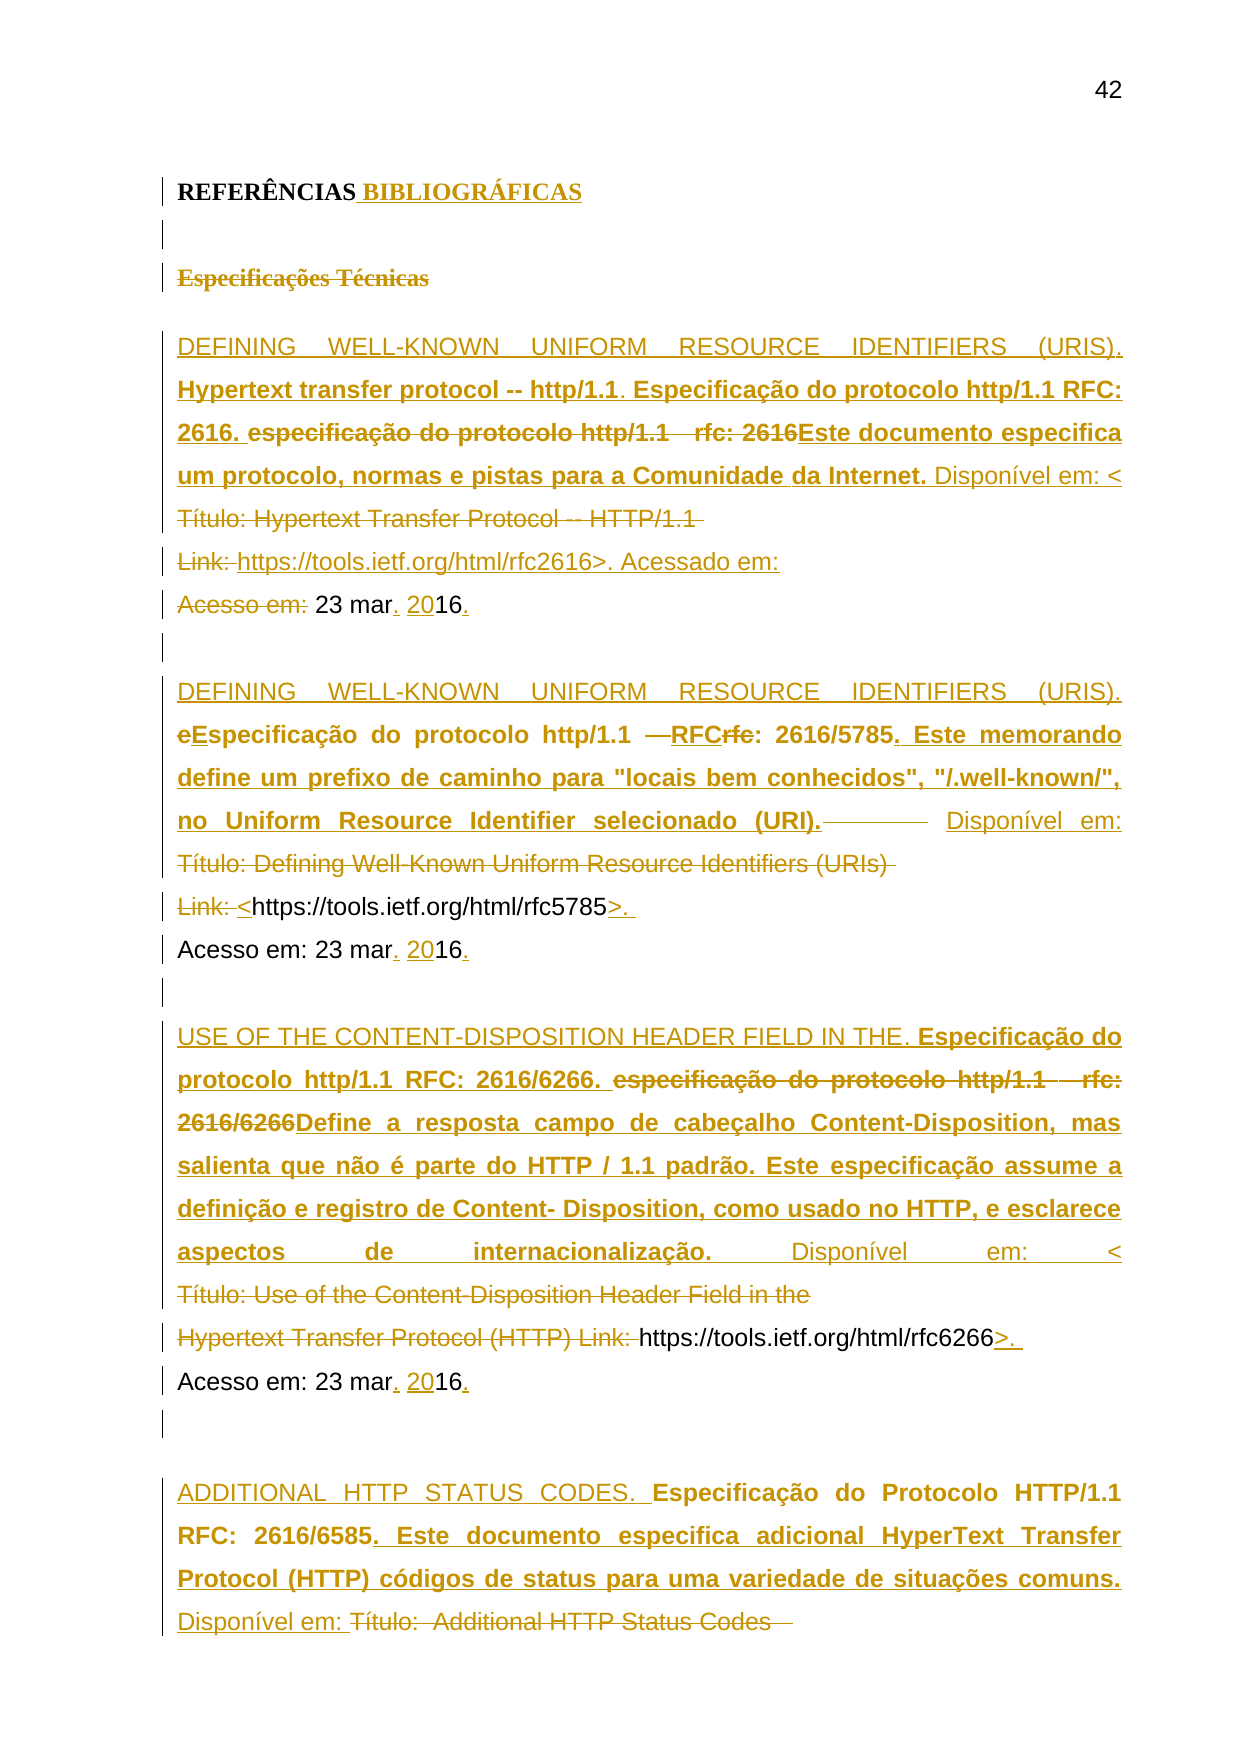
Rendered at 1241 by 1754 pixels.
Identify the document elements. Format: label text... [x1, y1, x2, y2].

text specificação do protocolo http/1.1 : 2616/5785 [177, 789, 1122, 878]
text REFERÊNCIAS [177, 177, 1122, 206]
text specificação do protocolo http/1.1 : 2616/5785 [177, 676, 1122, 701]
text specificação do protocolo http/1.1 : 2616/5785 [177, 703, 1122, 788]
text Especificação do Protocolo HTTP/1.1 RFC: 2616/6585 [177, 1590, 1122, 1636]
text Especificação do Protocolo HTTP/1.1 RFC: 2616/6585 [177, 1478, 1122, 1589]
text Acesso em: 23 mar 16 [315, 935, 1122, 964]
text https://tools.ietf.org/html/rfc5785 [177, 892, 1122, 921]
text 23 mar 16 [315, 590, 1122, 619]
text Acesso em: 23 mar 16 [315, 1366, 1122, 1395]
text https://tools.ietf.org/html/rfc6266 [177, 1323, 1122, 1352]
